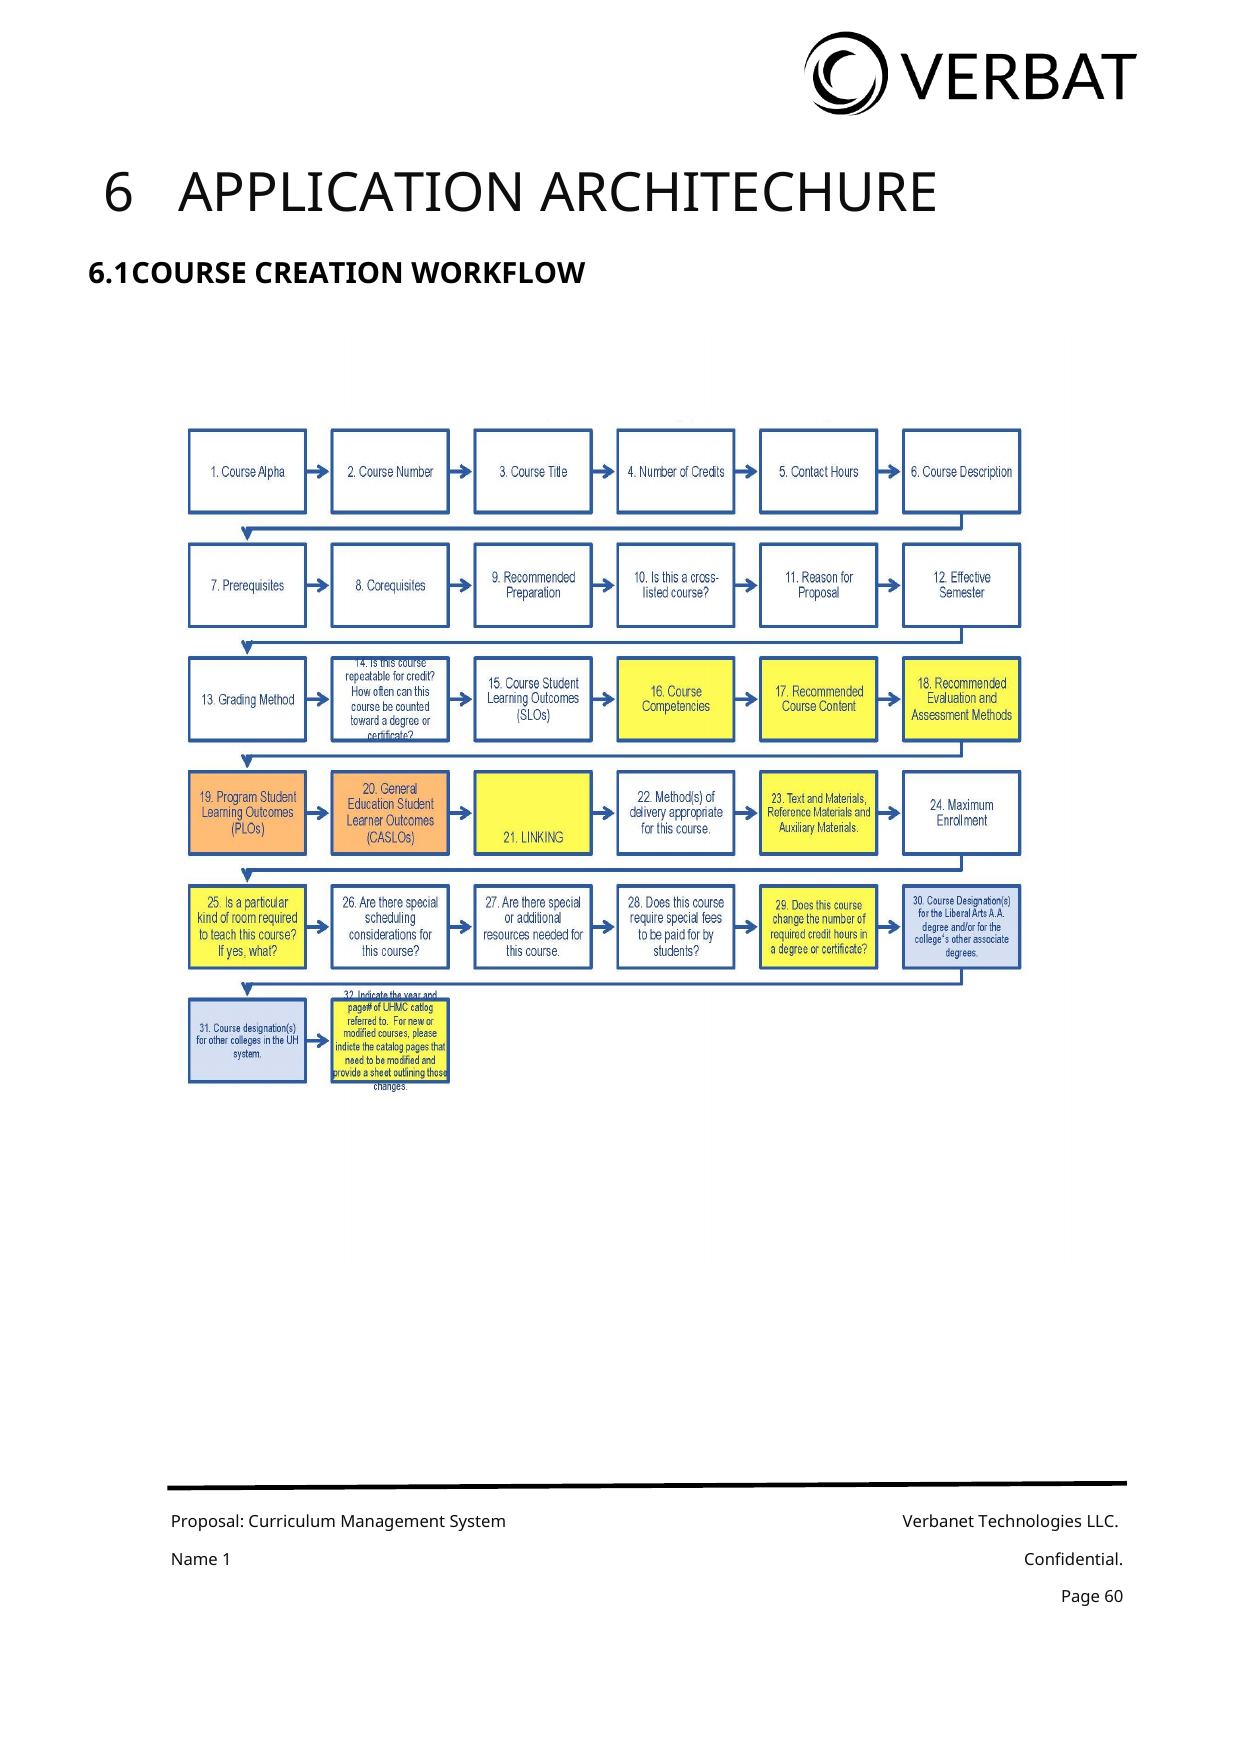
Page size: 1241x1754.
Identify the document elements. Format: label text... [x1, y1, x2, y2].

picture [109, 336, 1127, 1264]
subtitle COURSE CREATION WORKFLOW [88, 252, 1053, 292]
subtitle APPLICATION ARCHITECHURE [103, 153, 1053, 227]
picture [800, 27, 1138, 116]
